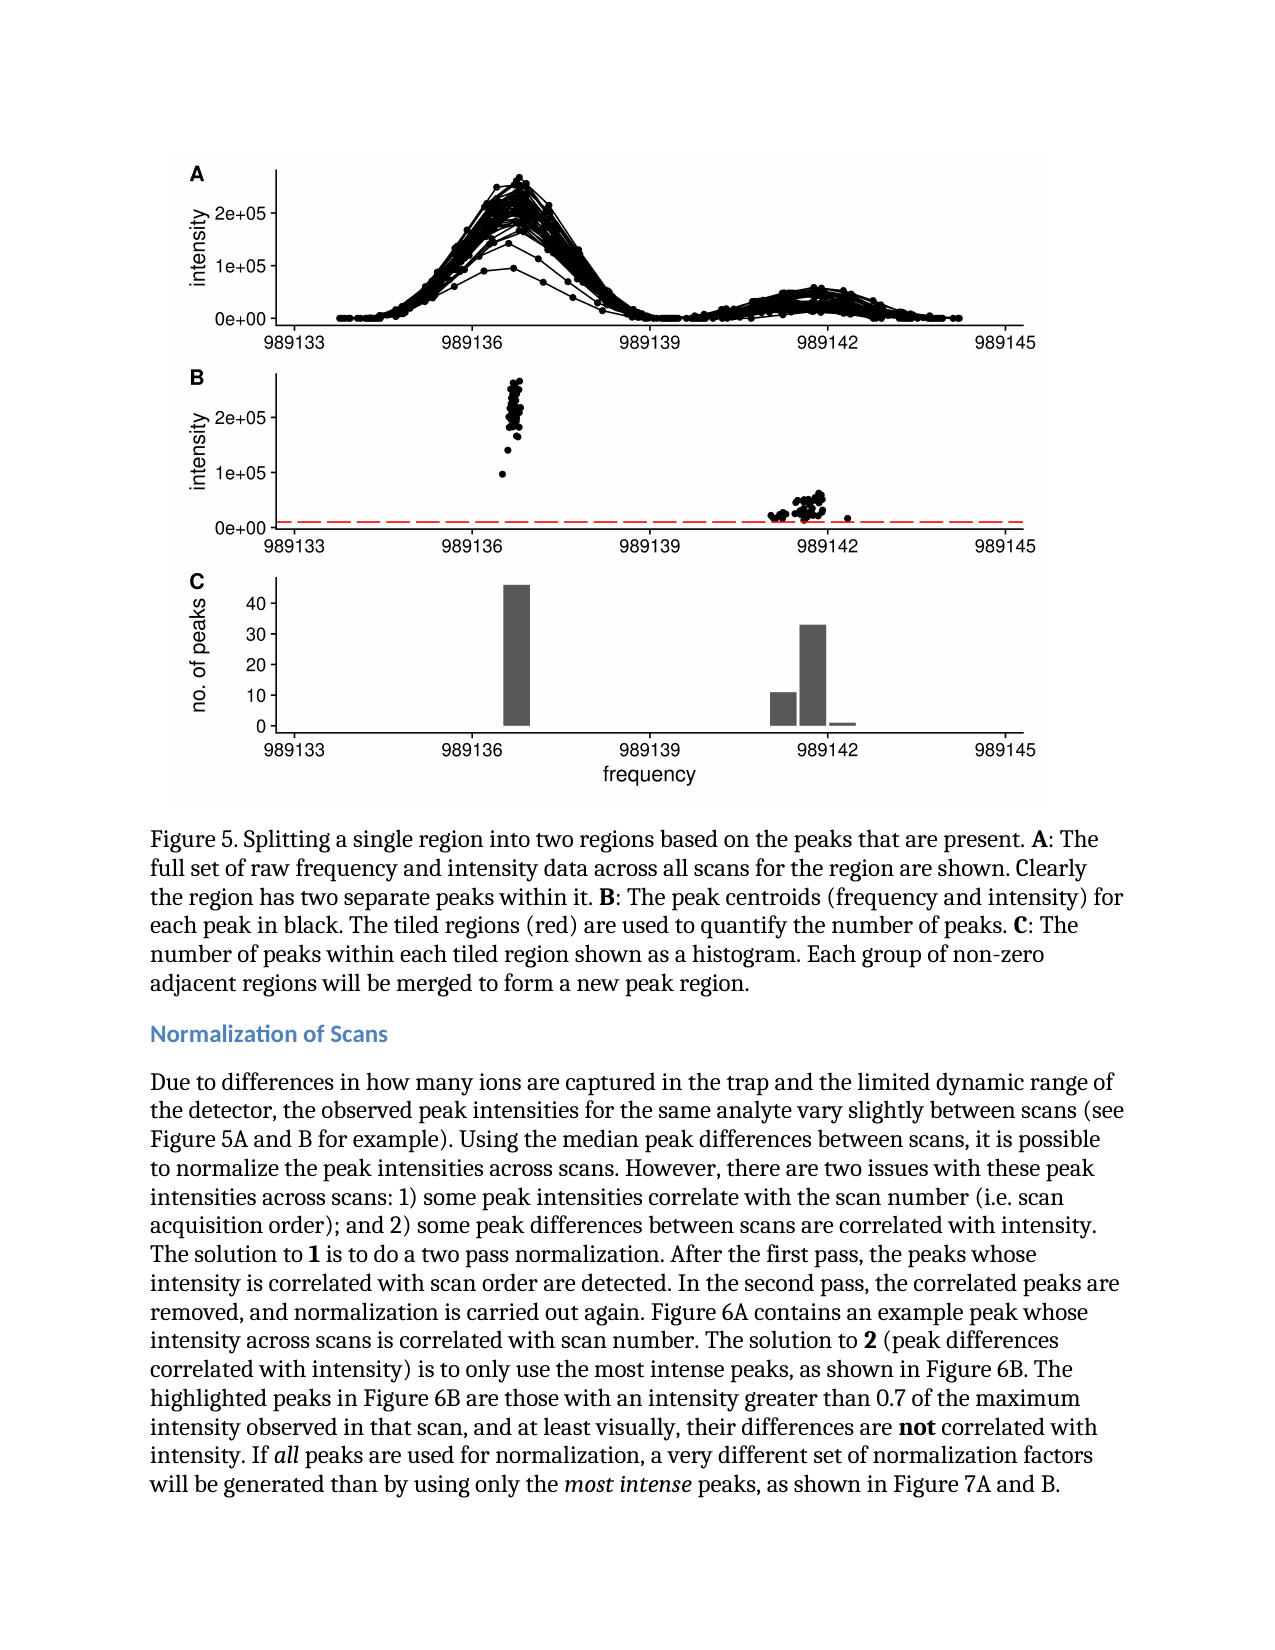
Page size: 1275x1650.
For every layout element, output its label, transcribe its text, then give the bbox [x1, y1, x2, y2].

picture [168, 150, 1044, 807]
text Due to differences in how many ions are captured in the trap and the limited dynamic range of the detector, the observed peak intensities for the same analyte vary slightly between scans (see Figure 5A and B for example). Using the median peak differences between scans, it is possible to normalize the peak intensities across scans. However, there are two issues with these peak intensities across scans: 1) some peak intensities correlate with the scan number (i.e. scan acquisition order); and 2) some peak differences between scans are correlated with intensity. The solution to 1 is to do a two pass normalization. After the first pass, the peaks whose intensity is correlated with scan order are detected. In the second pass, the correlated peaks are removed, and normalization is carried out again. Figure 6A contains an example peak whose intensity across scans is correlated with scan number. The solution to 2 (peak differences correlated with intensity) is to only use the most intense peaks, as shown in Figure 6B. The highlighted peaks in Figure 6B are those with an intensity greater than 0.7 of the maximum intensity observed in that scan, and at least visually, their differences are not correlated with intensity. If all peaks are used for normalization, a very different set of normalization factors will be generated than by using only the most intense peaks, as shown in Figure 7A and B. [150, 1068, 1125, 1499]
text Figure 5. Splitting a single region into two regions based on the peaks that are present. A: The full set of raw frequency and intensity data across all scans for the region are shown. Clearly the region has two separate peaks within it. B: The peak centroids (frequency and intensity) for each peak in black. The tiled regions (red) are used to quantify the number of peaks. C: The number of peaks within each tiled region shown as a histogram. Each group of non-zero adjacent regions will be merged to form a new peak region. [150, 825, 1125, 997]
subtitle Normalization of Scans [150, 1018, 1125, 1049]
